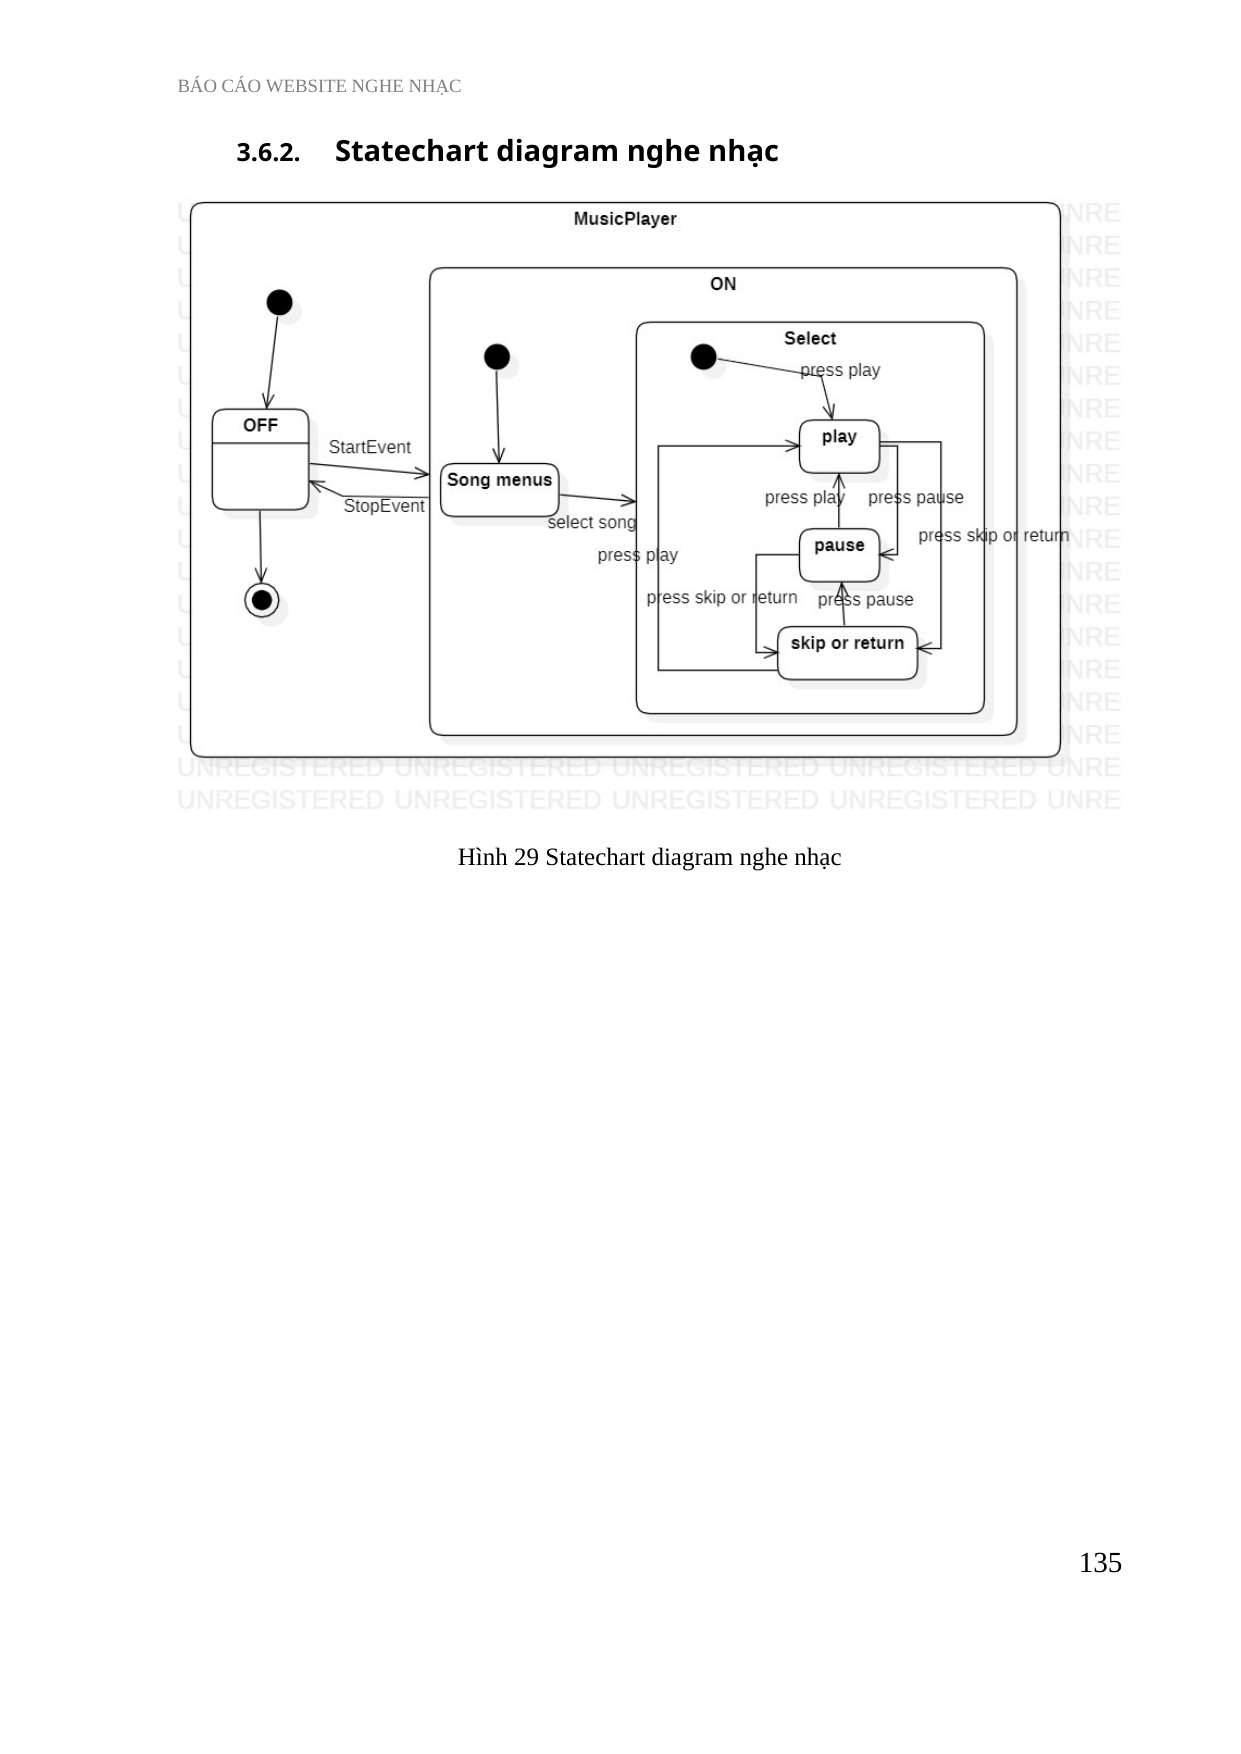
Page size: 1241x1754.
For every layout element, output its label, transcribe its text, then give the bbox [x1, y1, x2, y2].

picture [177, 189, 1123, 811]
text Hình 29 Statechart diagram nghe nhạc [177, 842, 1122, 870]
subtitle Statechart diagram nghe nhạc [236, 130, 1122, 169]
